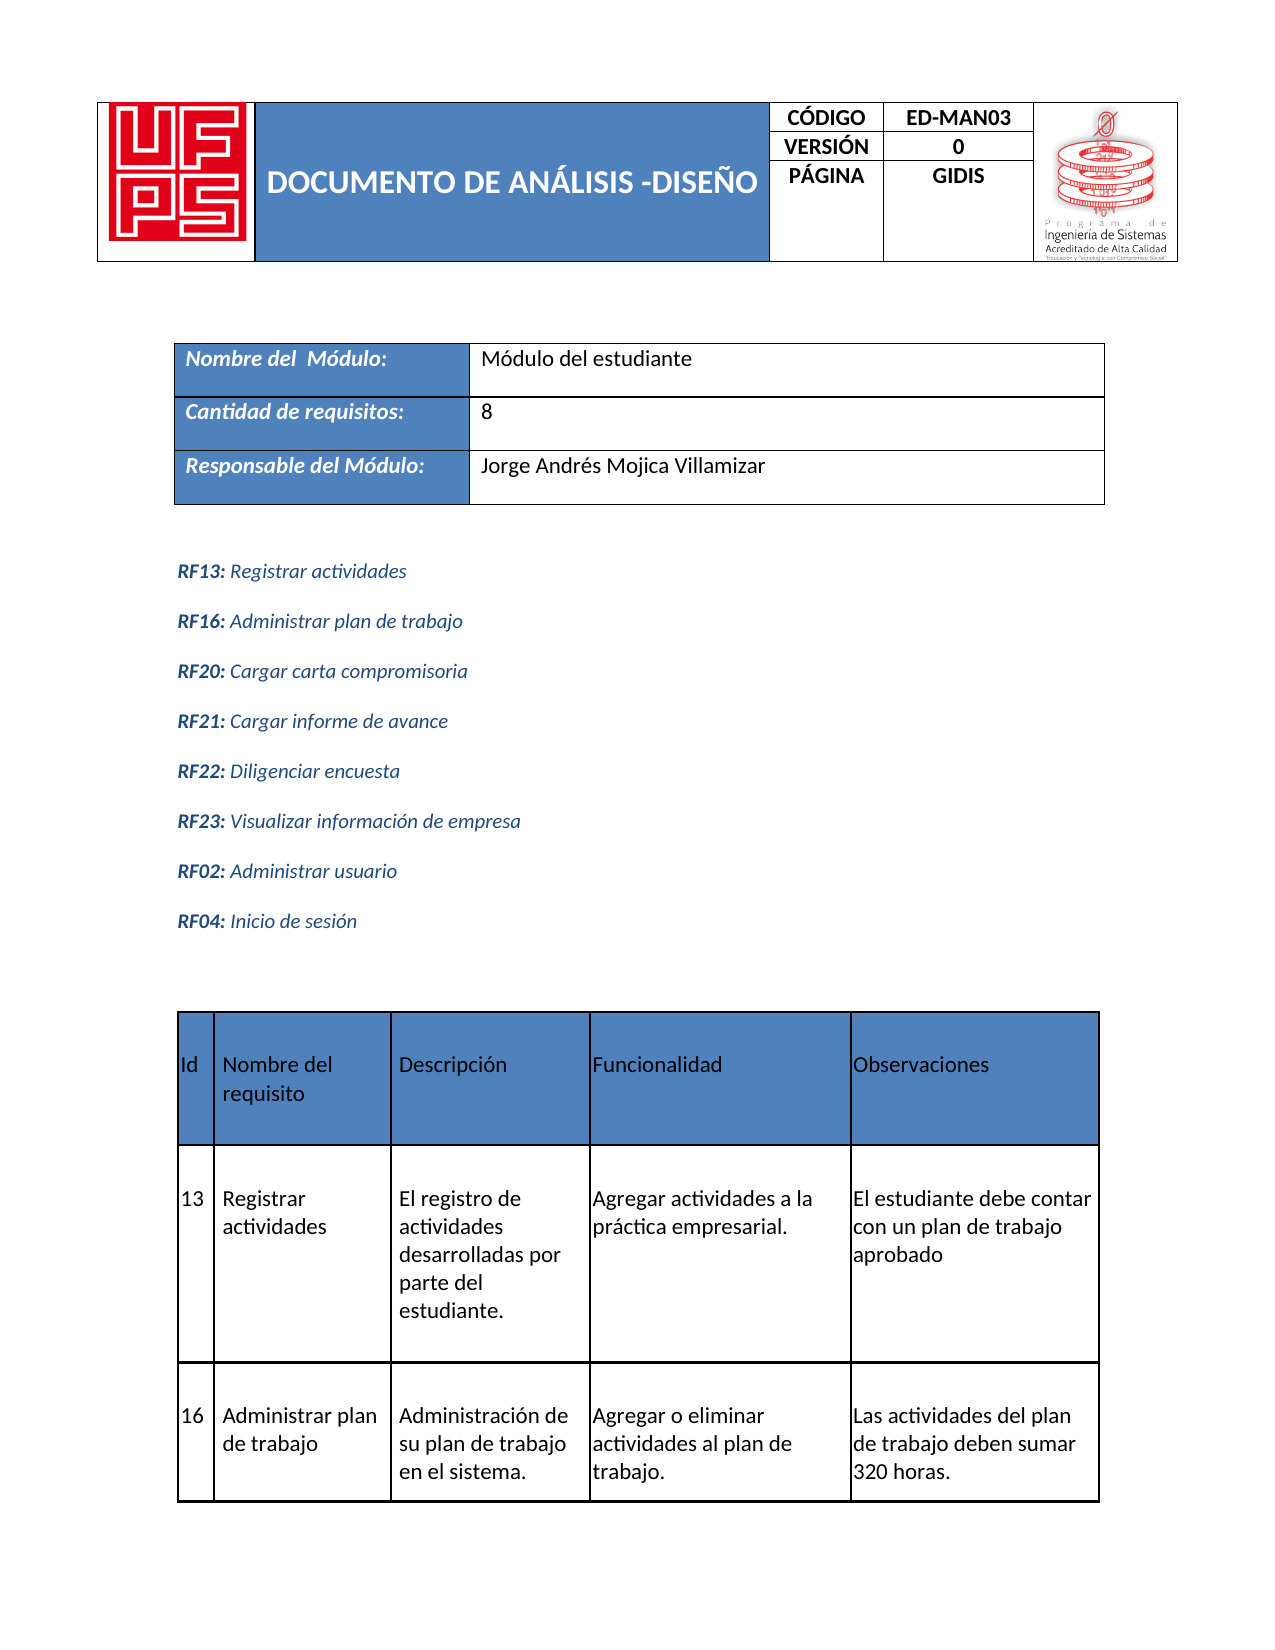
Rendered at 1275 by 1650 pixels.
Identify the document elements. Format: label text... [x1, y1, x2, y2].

table_header Observaciones [852, 1013, 1098, 1144]
table_cell Registrar actividades [215, 1146, 390, 1361]
table_cell 13 [179, 1146, 213, 1361]
table_header Nombre del Módulo: [175, 344, 469, 396]
table_cell 16 [179, 1364, 213, 1500]
table_cell Cantidad de requisitos: [175, 398, 469, 450]
picture [108, 102, 247, 241]
table_header Nombre del requisito [215, 1013, 390, 1144]
text RF23: Visualizar información de empresa [177, 808, 1098, 833]
table_header Módulo del estudiante [470, 344, 1104, 396]
text RF16: Administrar plan de trabajo [177, 608, 1098, 633]
text RF13: Registrar actividades [177, 558, 1098, 583]
text RF04: Inicio de sesión [177, 908, 1098, 933]
table_cell Agregar o eliminar actividades al plan de trabajo. [591, 1364, 850, 1500]
table_header Id [179, 1013, 213, 1144]
text RF21: Cargar informe de avance [177, 708, 1098, 733]
table_cell Las actividades del plan de trabajo deben sumar 320 horas. [852, 1364, 1098, 1500]
text RF20: Cargar carta compromisoria [177, 658, 1098, 683]
text RF22: Diligenciar encuesta [177, 758, 1098, 783]
picture [1045, 102, 1166, 261]
table_cell Administrar plan de trabajo [215, 1364, 390, 1500]
table_cell Administración de su plan de trabajo en el sistema. [392, 1364, 589, 1500]
text RF02: Administrar usuario [177, 858, 1098, 883]
table_cell El estudiante debe contar con un plan de trabajo aprobado [852, 1146, 1098, 1361]
table_header Descripción [392, 1013, 589, 1144]
table_cell El registro de actividades desarrolladas por parte del estudiante. [392, 1146, 589, 1361]
table_cell Jorge Andrés Mojica Villamizar [470, 451, 1104, 504]
table_cell Agregar actividades a la práctica empresarial. [591, 1146, 850, 1361]
table_header Funcionalidad [591, 1013, 850, 1144]
table_cell 8 [470, 398, 1104, 450]
table_cell Responsable del Módulo: [175, 451, 469, 504]
